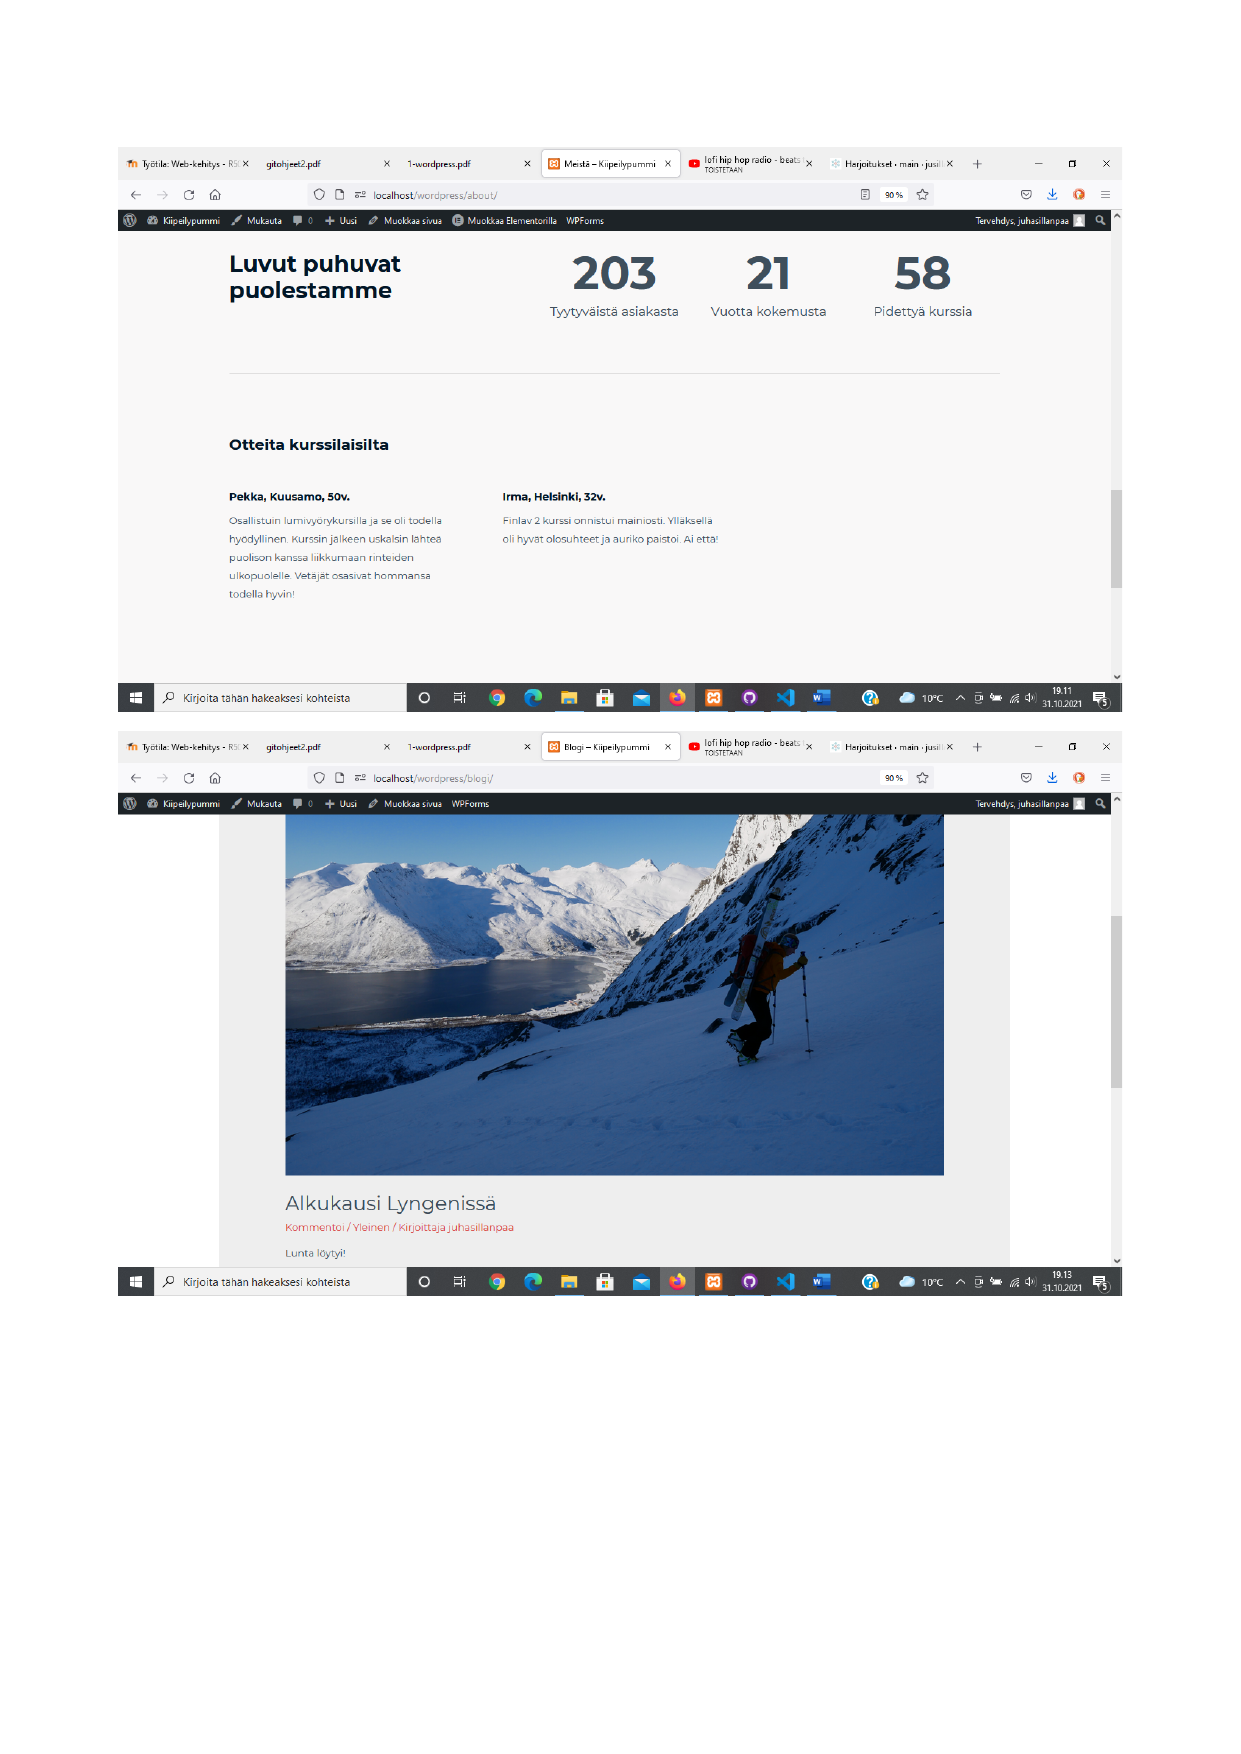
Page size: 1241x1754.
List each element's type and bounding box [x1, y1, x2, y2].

picture [118, 731, 1123, 1296]
picture [118, 147, 1123, 712]
